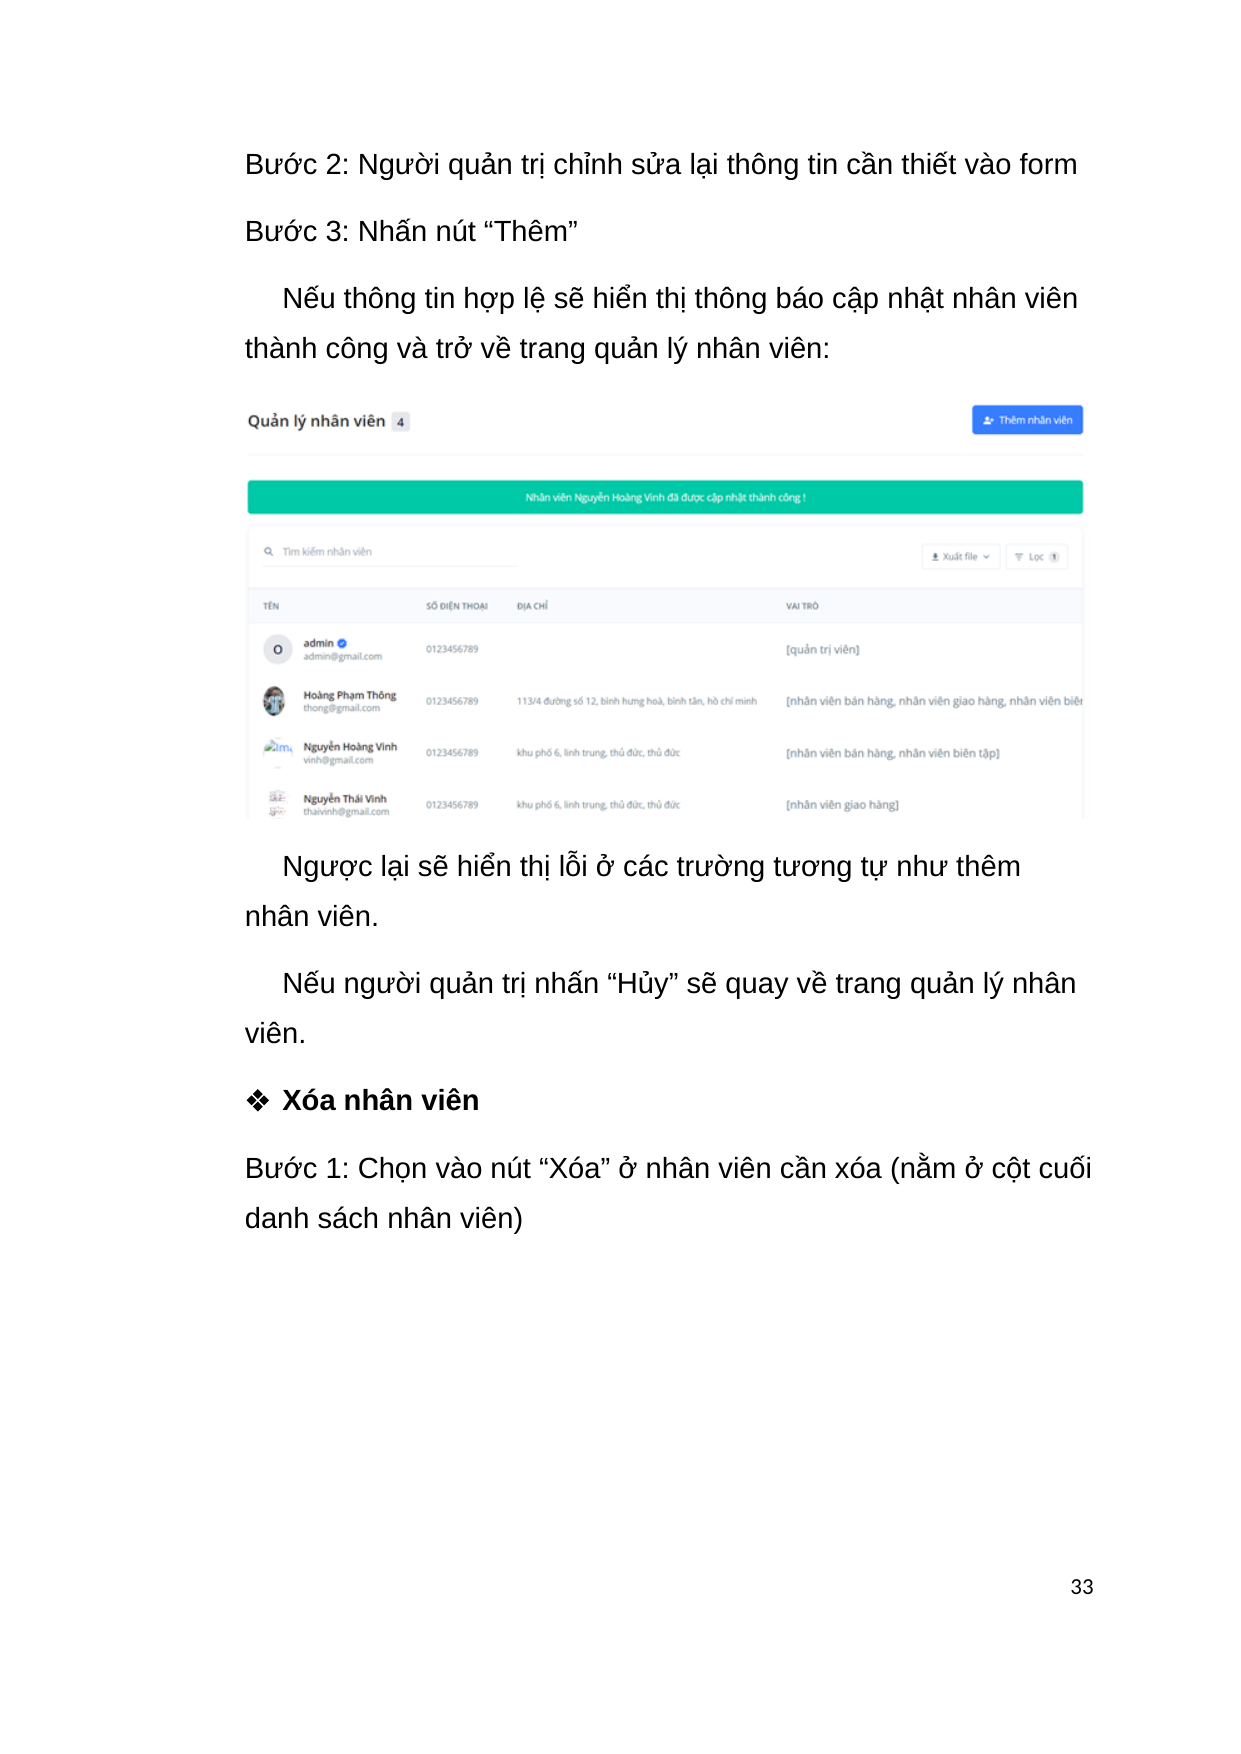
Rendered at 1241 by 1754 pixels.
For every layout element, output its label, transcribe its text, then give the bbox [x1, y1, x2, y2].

list Bước 3: Nhấn nút “Thêm” [244, 214, 1093, 247]
list Ngược lại sẽ hiển thị lỗi ở các trường tương tự như thêm nhân viên. [244, 849, 1093, 933]
list Nếu người quản trị nhấn “Hủy” sẽ quay về trang quản lý nhân viên. [244, 966, 1093, 1050]
list Xóa nhân viên [244, 1083, 1093, 1117]
list Nếu thông tin hợp lệ sẽ hiển thị thông báo cập nhật nhân viên thành công và trở về trang quản lý nhân viên: [244, 281, 1093, 365]
picture [244, 398, 1091, 819]
list Bước 2: Người quản trị chỉnh sửa lại thông tin cần thiết vào form [244, 147, 1093, 181]
text Bước 1: Chọn vào nút “Xóa” ở nhân viên cần xóa (nằm ở cột cuối danh sách nhân viên) [244, 1151, 1093, 1234]
